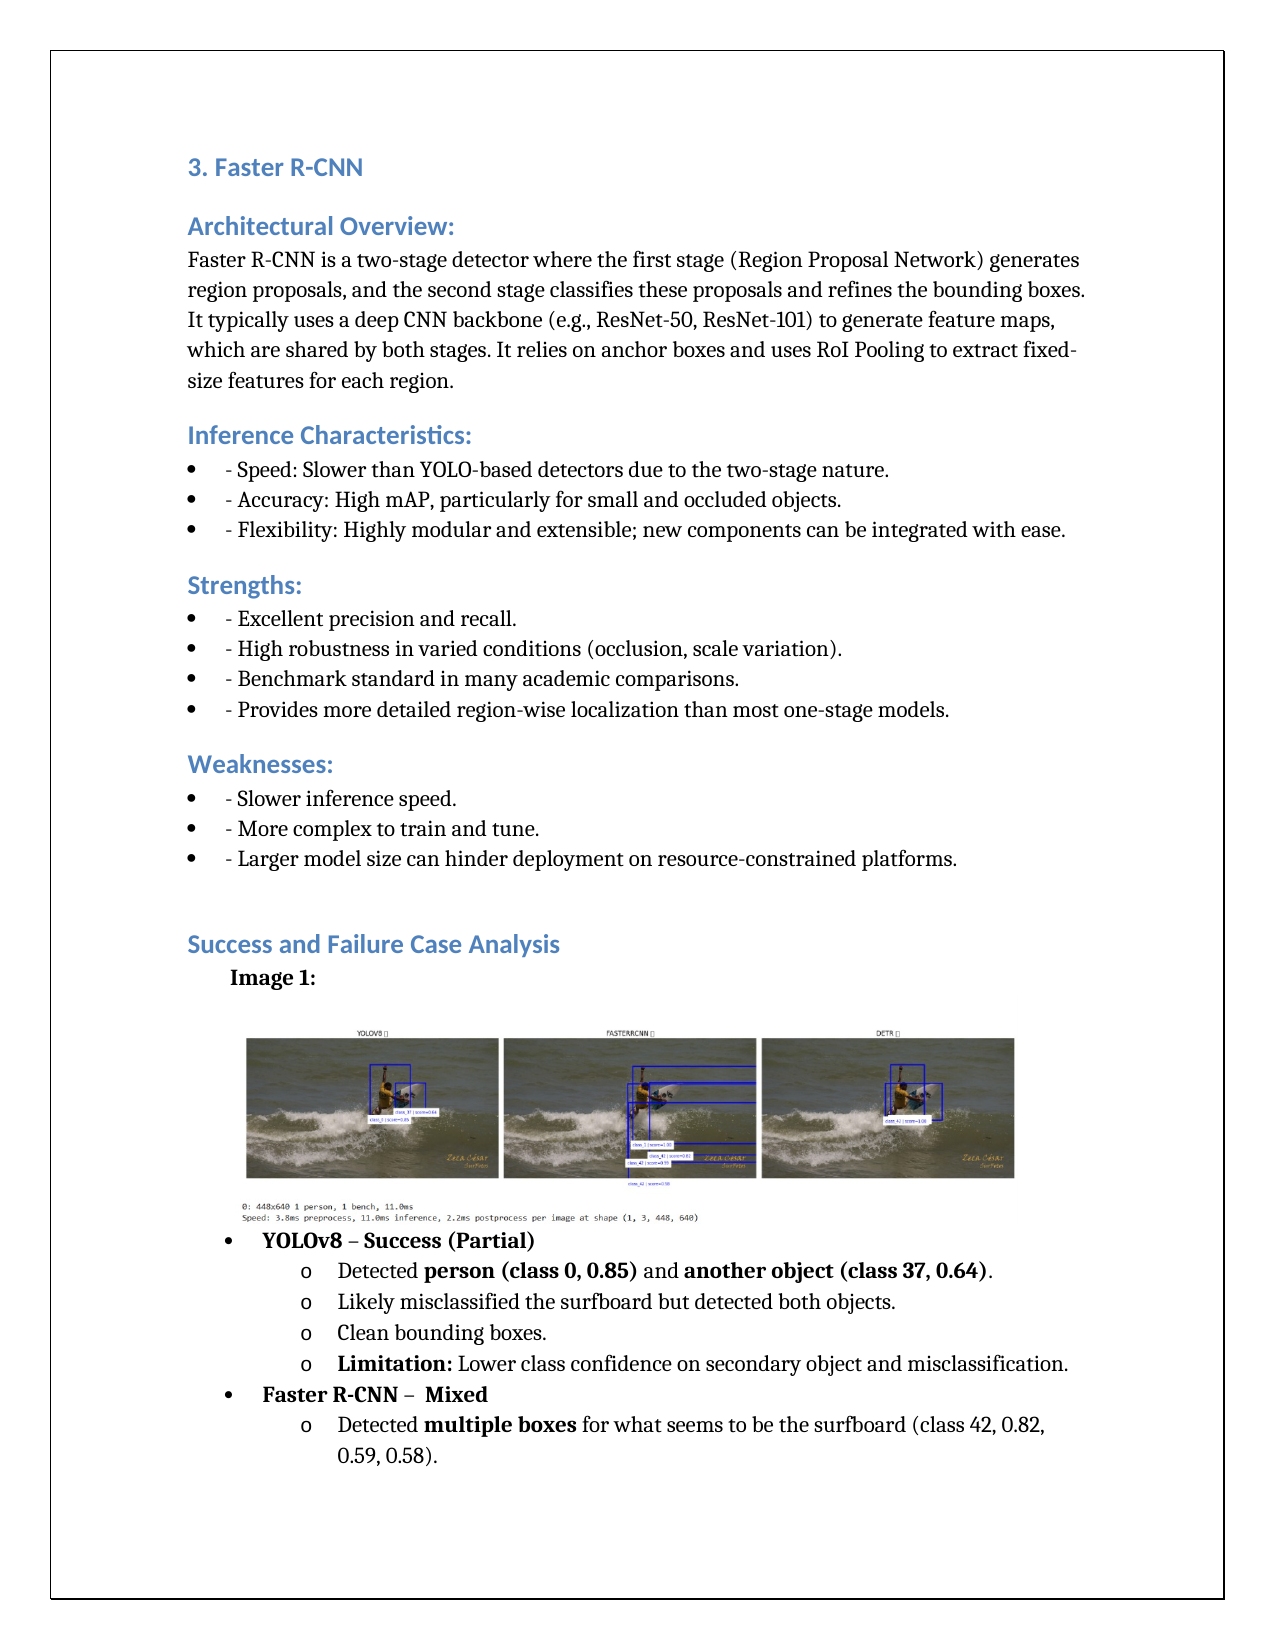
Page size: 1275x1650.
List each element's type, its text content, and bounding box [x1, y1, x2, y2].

list - High robustness in varied conditions (occlusion, scale variation). [187, 636, 1086, 662]
list Likely misclassified the surfboard but detected both objects. [300, 1289, 1086, 1316]
list Limitation: Lower class confidence on secondary object and misclassification. [300, 1351, 1086, 1378]
list - Benchmark standard in many academic comparisons. [187, 666, 1086, 693]
subtitle Inference Characteristics: [187, 418, 1086, 452]
subtitle Architectural Overview: [187, 209, 1086, 242]
list Detected person (class 0, 0.85) and another object (class 37, 0.64). [300, 1258, 1086, 1285]
subtitle Success and Failure Case Analysis [187, 927, 1086, 960]
list - Excellent precision and recall. [187, 606, 1086, 632]
picture [225, 995, 1018, 1225]
list - More complex to train and tune. [187, 816, 1086, 842]
list - Slower inference speed. [187, 785, 1086, 812]
list - Provides more detailed region-wise localization than most one-stage models. [187, 696, 1086, 723]
list Detected multiple boxes for what seems to be the surfboard (class 42, 0.82, 0.59, 0.58). [300, 1412, 1086, 1469]
subtitle Weaknesses: [187, 747, 1086, 781]
text Faster R-CNN is a two-stage detector where the first stage (Region Proposal Network) generates region proposals, and the second stage classifies these proposals and refines the bounding boxes. It typically uses a deep CNN backbone (e.g., ResNet-50, ResNet-101) to generate feature maps, which are shared by both stages. It relies on anchor boxes and uses RoI Pooling to extract fixed-size features for each region. [187, 247, 1086, 394]
list - Larger model size can hinder deployment on resource-constrained platforms. [187, 846, 1086, 872]
list YOLOv8 – Success (Partial) [225, 1228, 1086, 1254]
list - Accuracy: High mAP, particularly for small and occluded objects. [187, 487, 1086, 513]
list Faster R-CNN – Mixed [225, 1382, 1086, 1408]
subtitle 3. Faster R-CNN [187, 150, 1086, 183]
list Clean bounding boxes. [300, 1320, 1086, 1347]
list - Flexibility: Highly modular and extensible; new components can be integrated with ease. [187, 517, 1086, 543]
list - Speed: Slower than YOLO-based detectors due to the two-stage nature. [187, 456, 1086, 483]
subtitle Strengths: [187, 568, 1086, 601]
list Image 1: [225, 965, 1086, 991]
